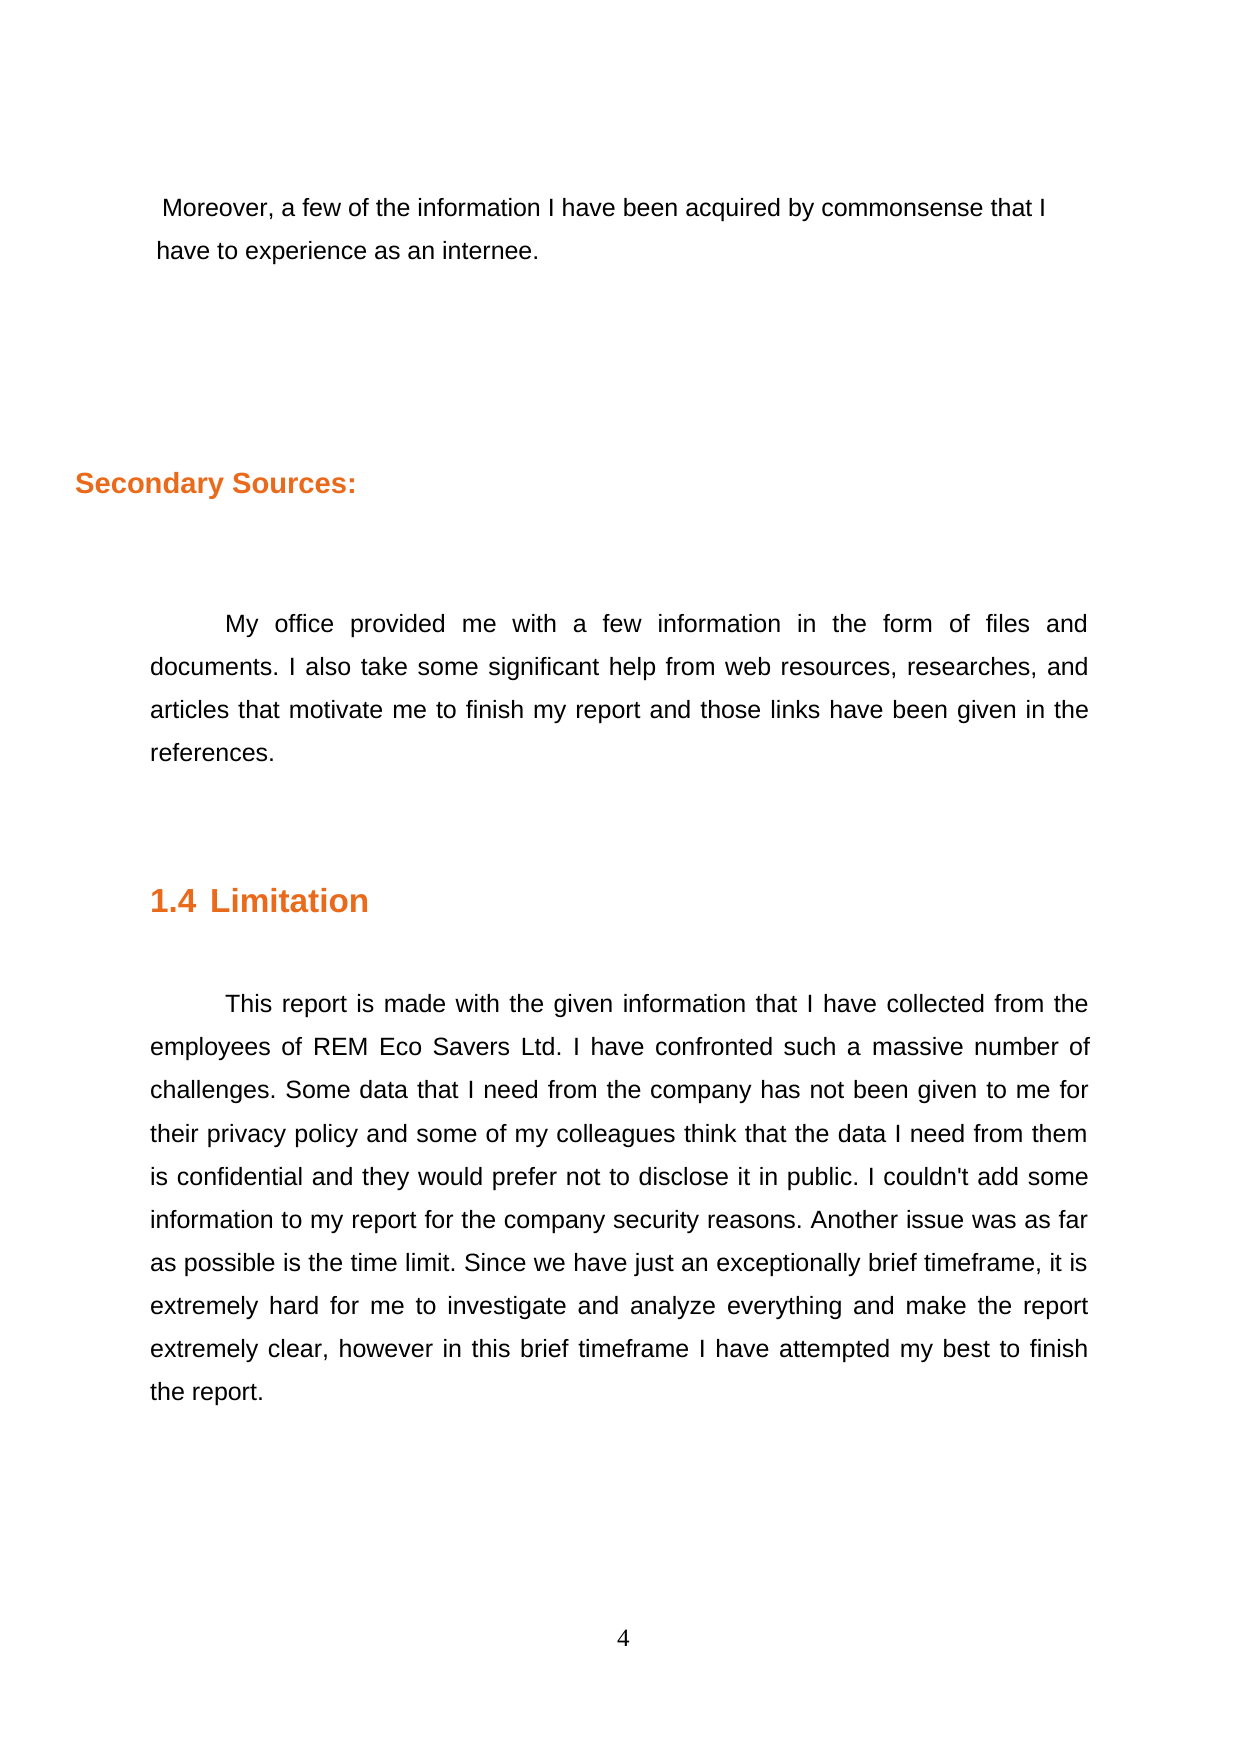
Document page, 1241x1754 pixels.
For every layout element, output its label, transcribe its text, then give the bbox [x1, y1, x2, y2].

text This report is made with the given information that I have collected from the employees of REM Eco Savers Ltd. I have confronted such a massive number of challenges. Some data that I need from the company has not been given to me for their privacy policy and some of my colleagues think that the data I need from them is confidential and they would prefer not to disclose it in public. I couldn't add some information to my report for the company security reasons. Another issue was as far as possible is the time limit. Since we have just an exceptionally brief timeframe, it is extremely hard for me to investigate and analyze everything and make the report extremely clear, however in this brief timeframe I have attempted my best to finish the report. [150, 989, 1090, 1406]
subtitle Secondary Sources: [75, 466, 1090, 499]
text My office provided me with a few information in the form of files and documents. I also take some significant help from web resources, researches, and articles that motivate me to finish my report and those links have been given in the references. [150, 609, 1090, 767]
subtitle Limitation [150, 882, 1090, 920]
text Moreover, a few of the information I have been acquired by commonsense that I have to experience as an internee. [156, 193, 1090, 265]
